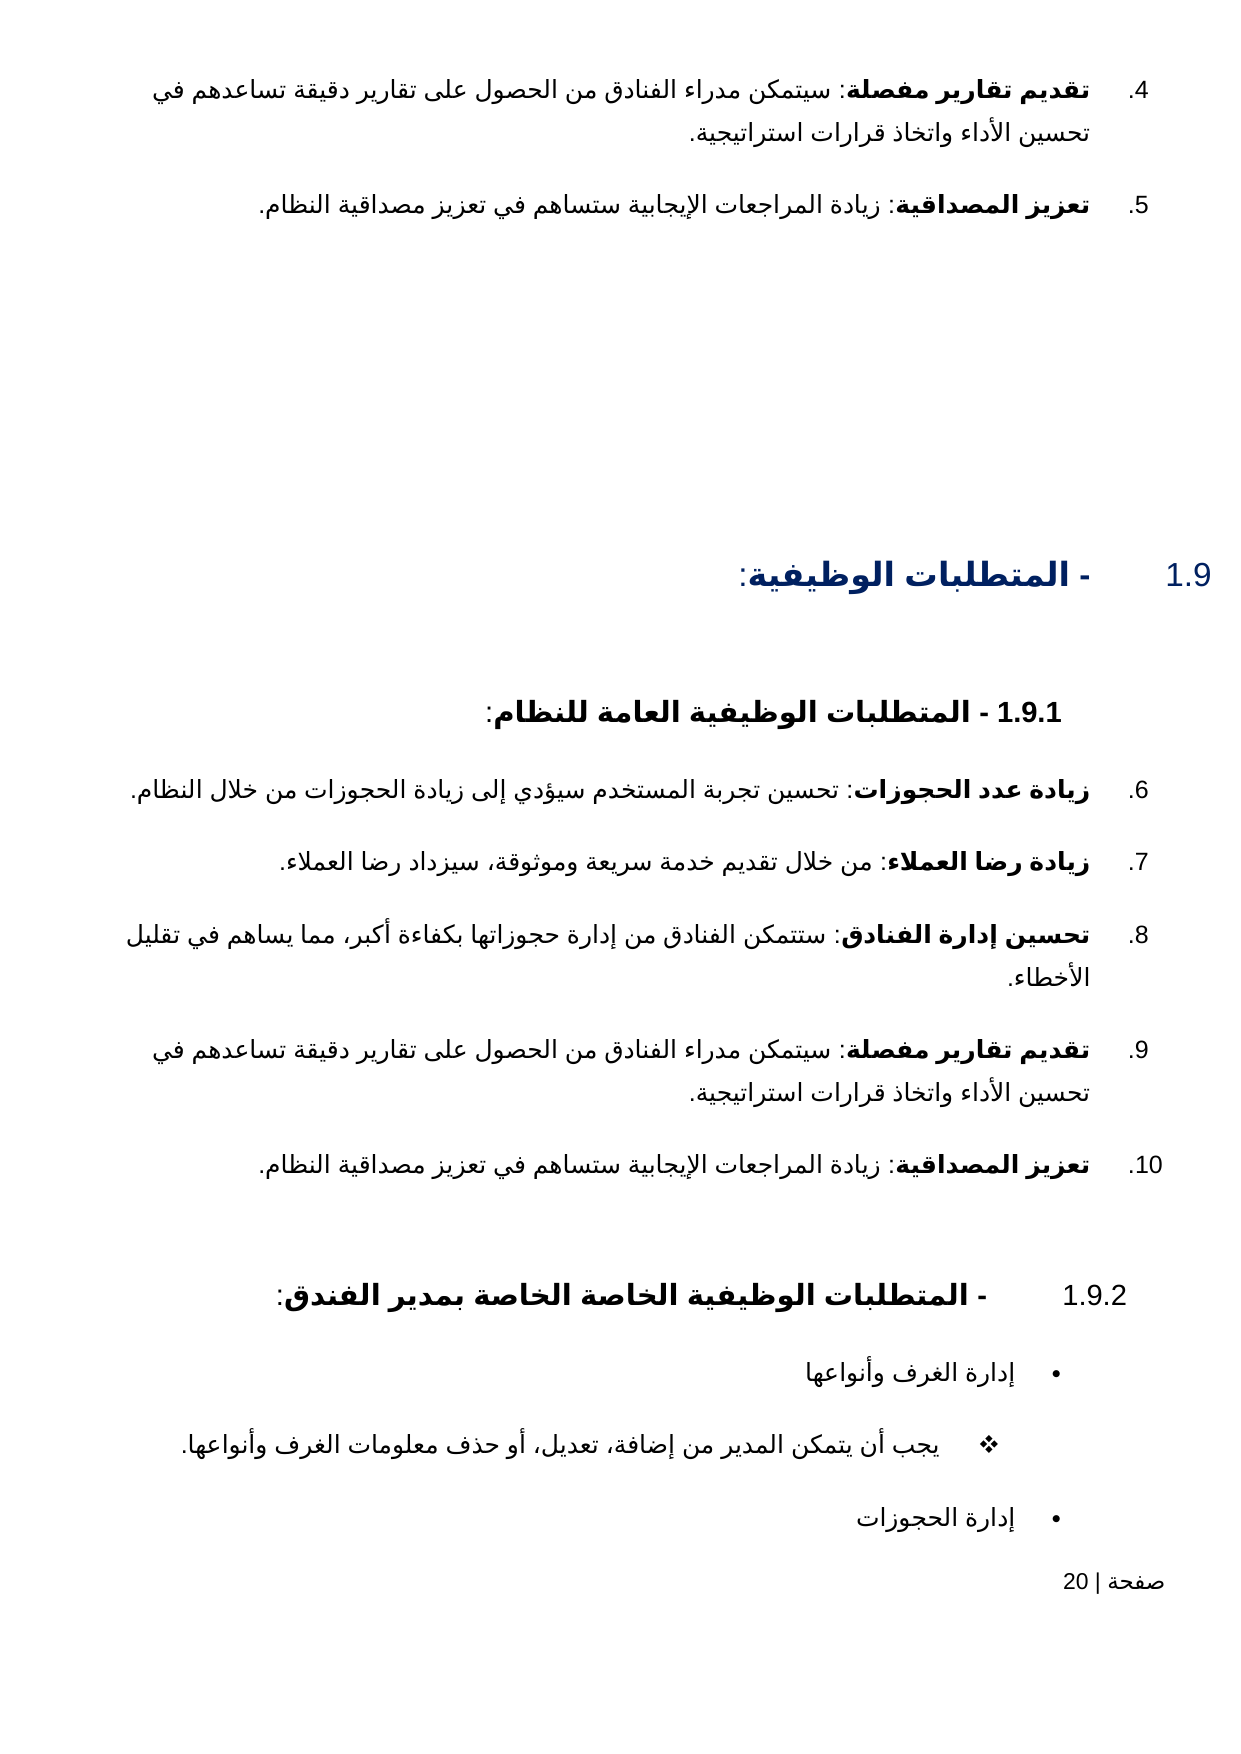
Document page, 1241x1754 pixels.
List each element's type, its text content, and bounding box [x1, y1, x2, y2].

list زيادة عدد الحجوزات: تحسين تجربة المستخدم سيؤدي إلى زيادة الحجوزات من خلال النظام. [75, 775, 1128, 804]
list تعزيز المصداقية: زيادة المراجعات الإيجابية ستساهم في تعزيز مصداقية النظام. [75, 190, 1128, 219]
list يجب أن يتمكن المدير من إضافة، تعديل، أو حذف معلومات الغرف وأنواعها. [75, 1430, 978, 1459]
list - المتطلبات الوظيفية: [132, 555, 1165, 594]
list تحسين إدارة الفنادق: ستتمكن الفنادق من إدارة حجوزاتها بكفاءة أكبر، مما يساهم في تقليل الأخطاء. [75, 919, 1128, 991]
list زيادة رضا العملاء: من خلال تقديم خدمة سريعة وموثوقة، سيزداد رضا العملاء. [75, 847, 1128, 876]
list تعزيز المصداقية: زيادة المراجعات الإيجابية ستساهم في تعزيز مصداقية النظام. [75, 1150, 1128, 1179]
text 1.9.1 - المتطلبات الوظيفية العامة للنظام: [132, 696, 1062, 729]
list تقديم تقارير مفصلة: سيتمكن مدراء الفنادق من الحصول على تقارير دقيقة تساعدهم في تحسين الأداء واتخاذ قرارات استراتيجية. [75, 1035, 1128, 1107]
list - المتطلبات الوظيفية الخاصة الخاصة بمدير الفندق: [132, 1278, 1062, 1312]
list إدارة الحجوزات [75, 1502, 1053, 1531]
list تقديم تقارير مفصلة: سيتمكن مدراء الفنادق من الحصول على تقارير دقيقة تساعدهم في تحسين الأداء واتخاذ قرارات استراتيجية. [75, 75, 1128, 147]
list إدارة الغرف وأنواعها [75, 1358, 1053, 1387]
